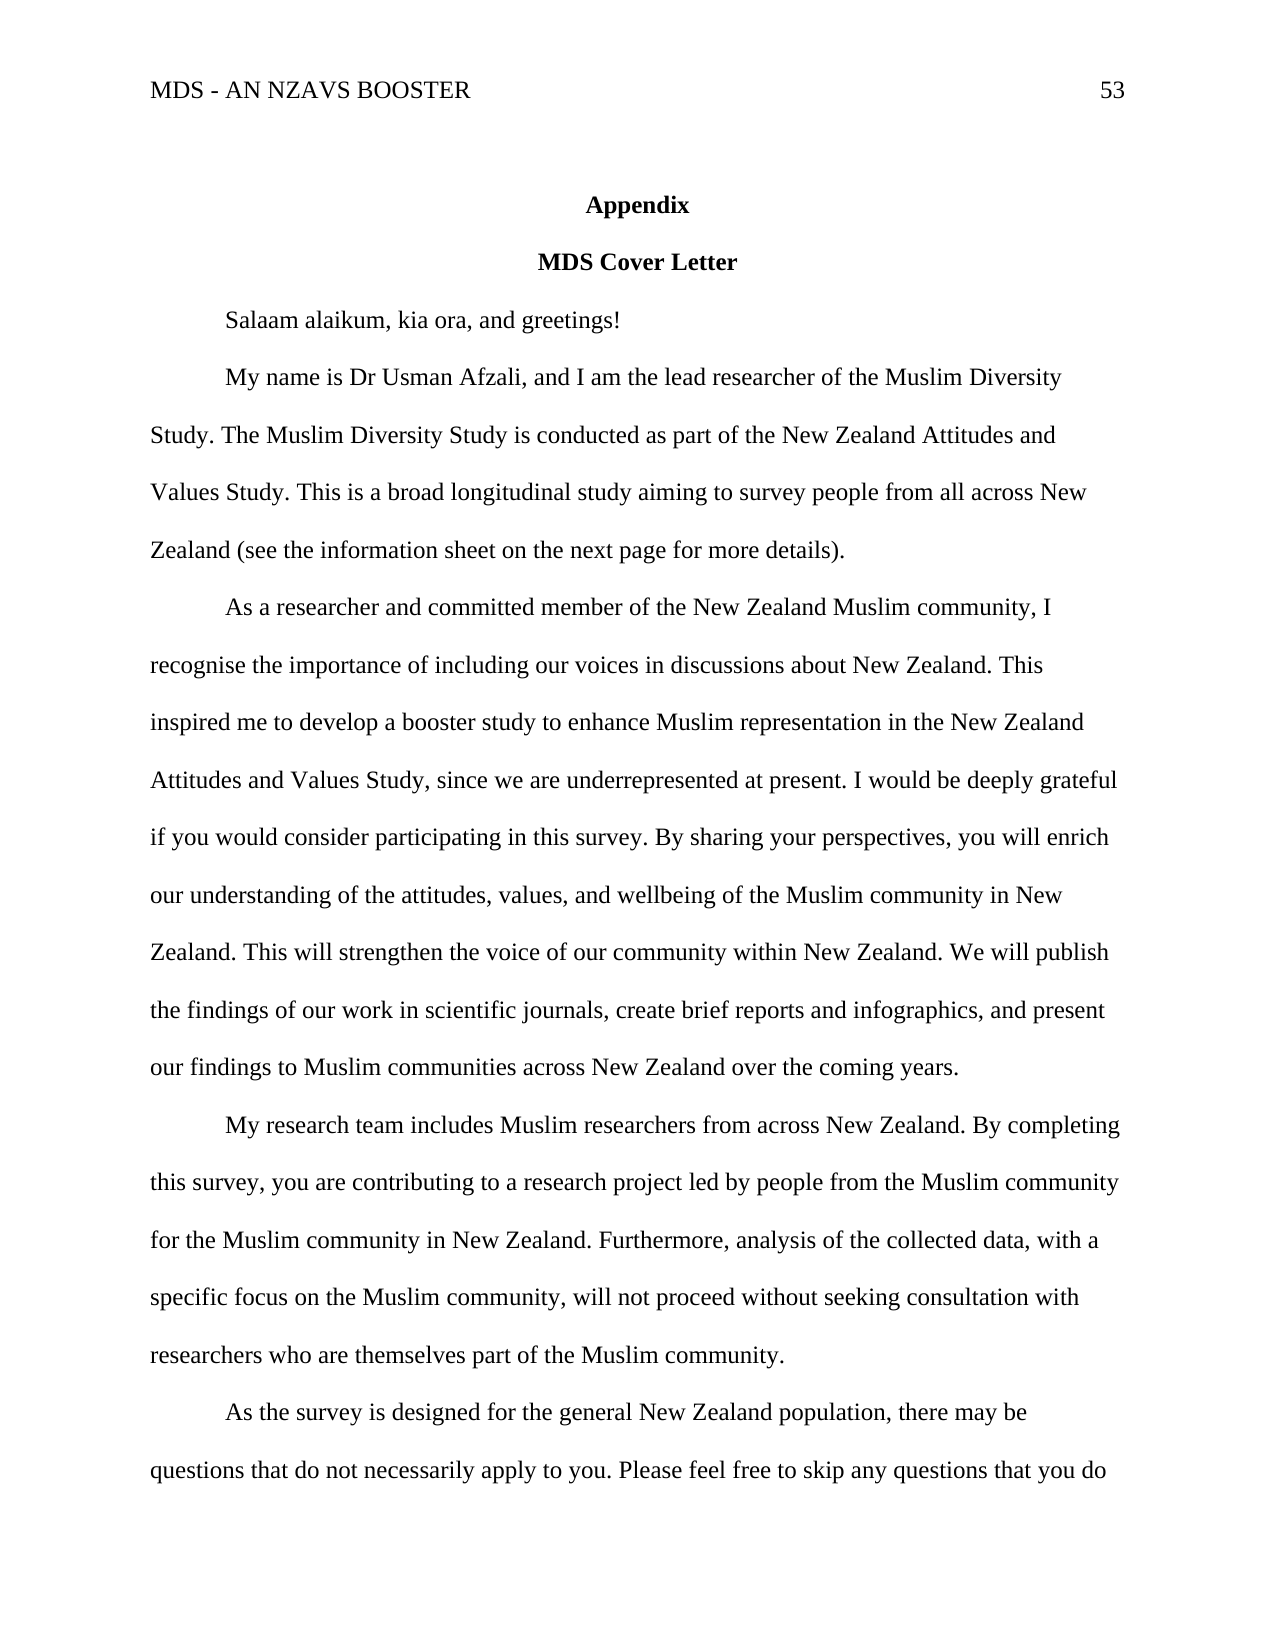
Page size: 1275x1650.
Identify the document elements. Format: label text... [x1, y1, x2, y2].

subtitle MDS Cover Letter [150, 247, 1125, 276]
text My name is Dr Usman Afzali, and I am the lead researcher of the Muslim Diversity Study. The Muslim Diversity Study is conducted as part of the New Zealand Attitudes and Values Study. This is a broad longitudinal study aiming to survey people from all across New Zealand (see the information sheet on the next page for more details). [150, 362, 1125, 564]
subtitle Appendix [150, 190, 1125, 219]
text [150, 1397, 1125, 1484]
text Salaam alaikum, kia ora, and greetings! [150, 305, 1125, 334]
text My research team includes Muslim researchers from across New Zealand. By completing this survey, you are contributing to a research project led by people from the Muslim community for the Muslim community in New Zealand. Furthermore, analysis of the collected data, with a specific focus on the Muslim community, will not proceed without seeking consultation with researchers who are themselves part of the Muslim community. [150, 1110, 1125, 1369]
text As a researcher and committed member of the New Zealand Muslim community, I recognise the importance of including our voices in discussions about New Zealand. This inspired me to develop a booster study to enhance Muslim representation in the New Zealand Attitudes and Values Study, since we are underrepresented at present. I would be deeply grateful if you would consider participating in this survey. By sharing your perspectives, you will enrich our understanding of the attitudes, values, and wellbeing of the Muslim community in New Zealand. This will strengthen the voice of our community within New Zealand. We will publish the findings of our work in scientific journals, create brief reports and infographics, and present our findings to Muslim communities across New Zealand over the coming years. [150, 592, 1125, 1081]
